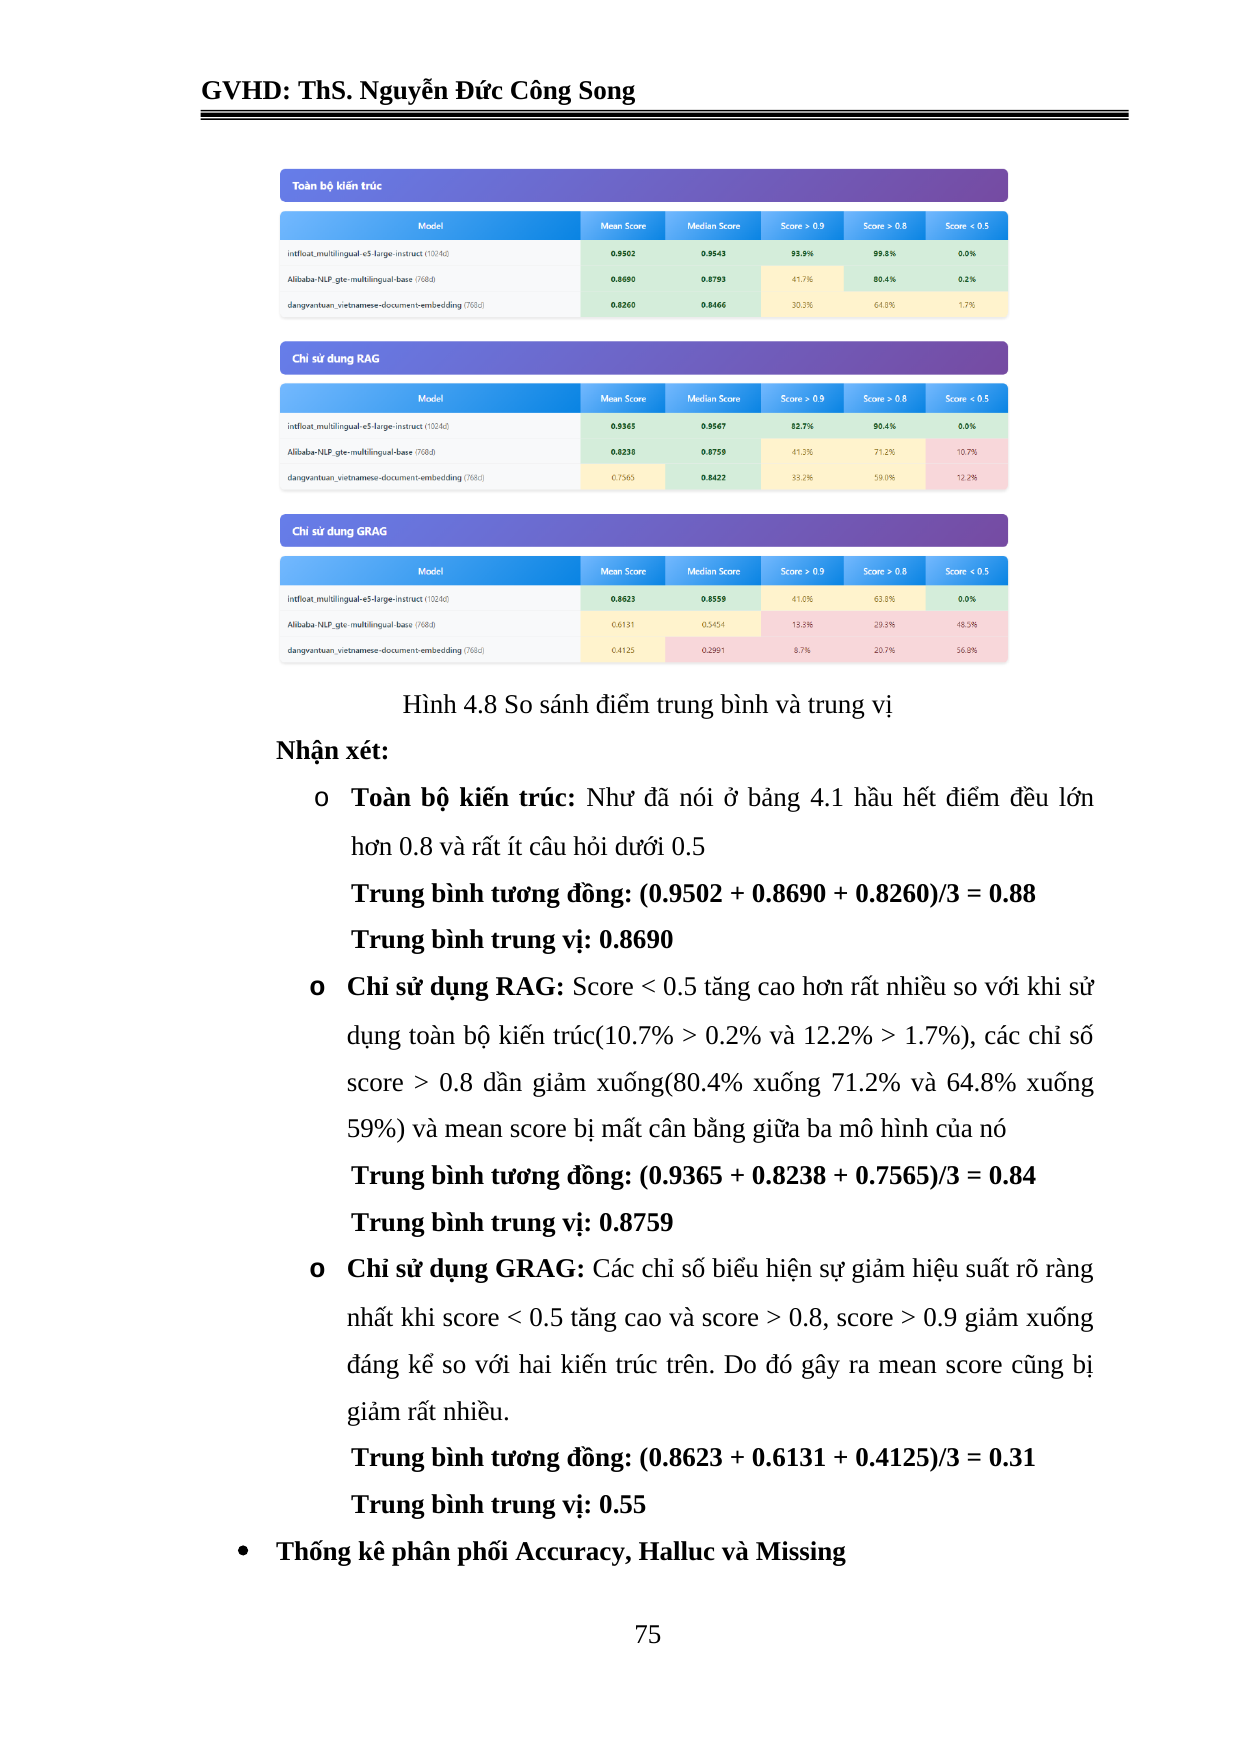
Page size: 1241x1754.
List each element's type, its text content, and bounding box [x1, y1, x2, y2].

list Trung bình trung vị: 0.8759 [351, 1206, 1094, 1237]
list Trung bình tương đồng: (0.9365 + 0.8238 + 0.7565)/3 = 0.84 [351, 1159, 1094, 1190]
list Trung bình trung vị: 0.8690 [351, 923, 1094, 954]
list Nhận xét: [276, 734, 1094, 766]
text Hình 4.8 So sánh điểm trung bình và trung vị [201, 688, 1094, 719]
list Chỉ sử dụng RAG: Score < 0.5 tăng cao hơn rất nhiều so với khi sử dụng toàn bộ kiến trúc(10.7% > 0.2% và 12.2% > 1.7%), các chỉ số score > 0.8 dần giảm xuống(80.4% xuống 71.2% và 64.8% xuống 59%) và mean score bị mất cân bằng giữa ba mô hình của nó [309, 970, 1094, 1143]
list Trung bình trung vị: 0.55 [351, 1488, 1094, 1519]
picture [277, 159, 1018, 673]
list Trung bình tương đồng: (0.8623 + 0.6131 + 0.4125)/3 = 0.31 [351, 1441, 1094, 1472]
list Trung bình tương đồng: (0.9502 + 0.8690 + 0.8260)/3 = 0.88 [351, 877, 1094, 908]
list Toàn bộ kiến trúc: Như đã nói ở bảng 4.1 hầu hết điểm đều lớn hơn 0.8 và rất ít câu hỏi dưới 0.5 [313, 781, 1094, 861]
list Thống kê phân phối Accuracy, Halluc và Missing [238, 1534, 1094, 1566]
list Chỉ sử dụng GRAG: Các chỉ số biểu hiện sự giảm hiệu suất rõ ràng nhất khi score < 0.5 tăng cao và score > 0.8, score > 0.9 giảm xuống đáng kể so với hai kiến trúc trên. Do đó gây ra mean score cũng bị giảm rất nhiều. [309, 1252, 1094, 1426]
